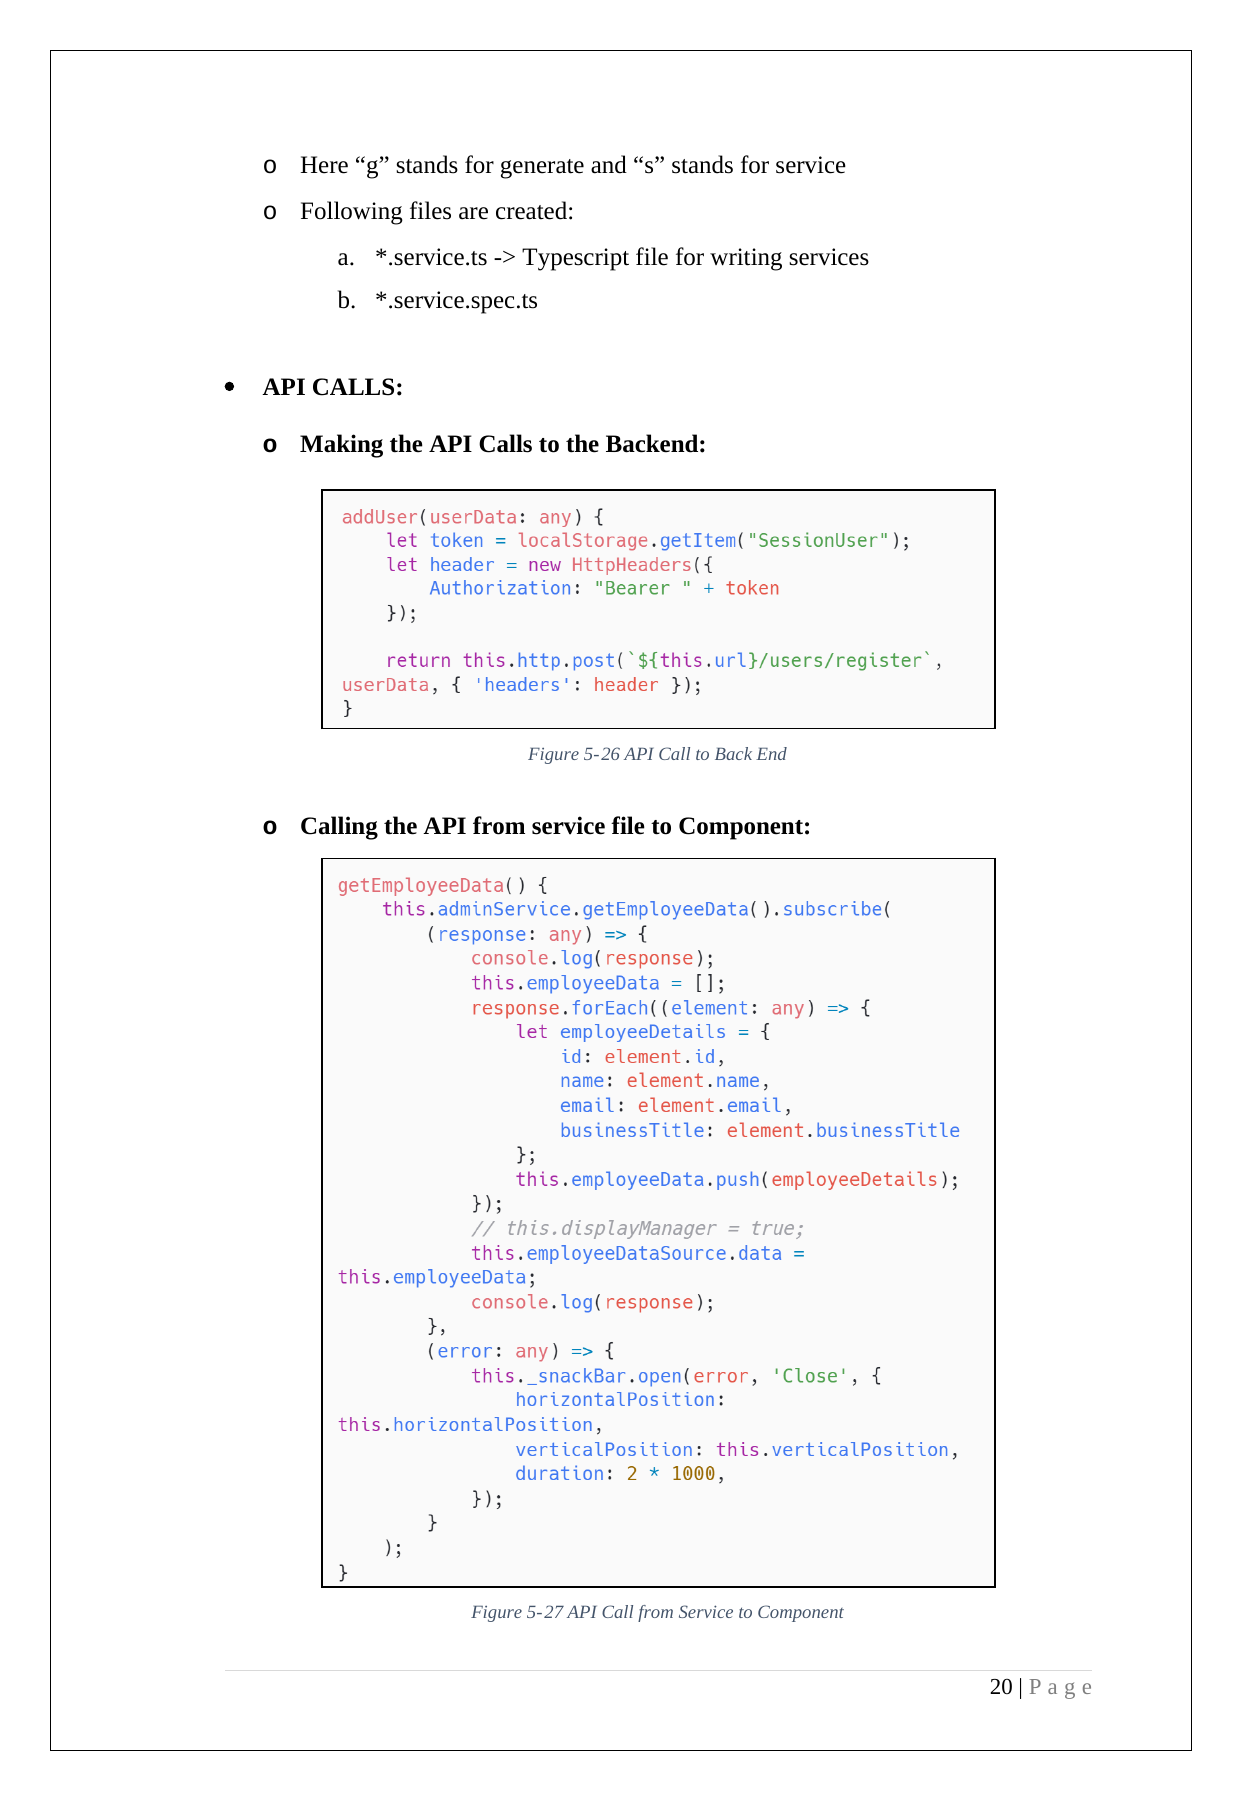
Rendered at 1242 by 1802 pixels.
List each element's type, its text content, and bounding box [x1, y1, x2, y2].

list API CALLS: [225, 372, 1092, 401]
list Calling the API from service file to Component: [262, 811, 1092, 842]
list *.service.ts -> Typescript file for writing services [337, 242, 1092, 271]
list *.service.spec.ts [337, 286, 1092, 314]
picture [323, 859, 994, 1586]
list Making the API Calls to the Backend: [262, 429, 1092, 460]
picture [323, 491, 994, 728]
list Here “g” stands for generate and “s” stands for service [262, 150, 1092, 181]
list Following files are created: [262, 196, 1092, 227]
